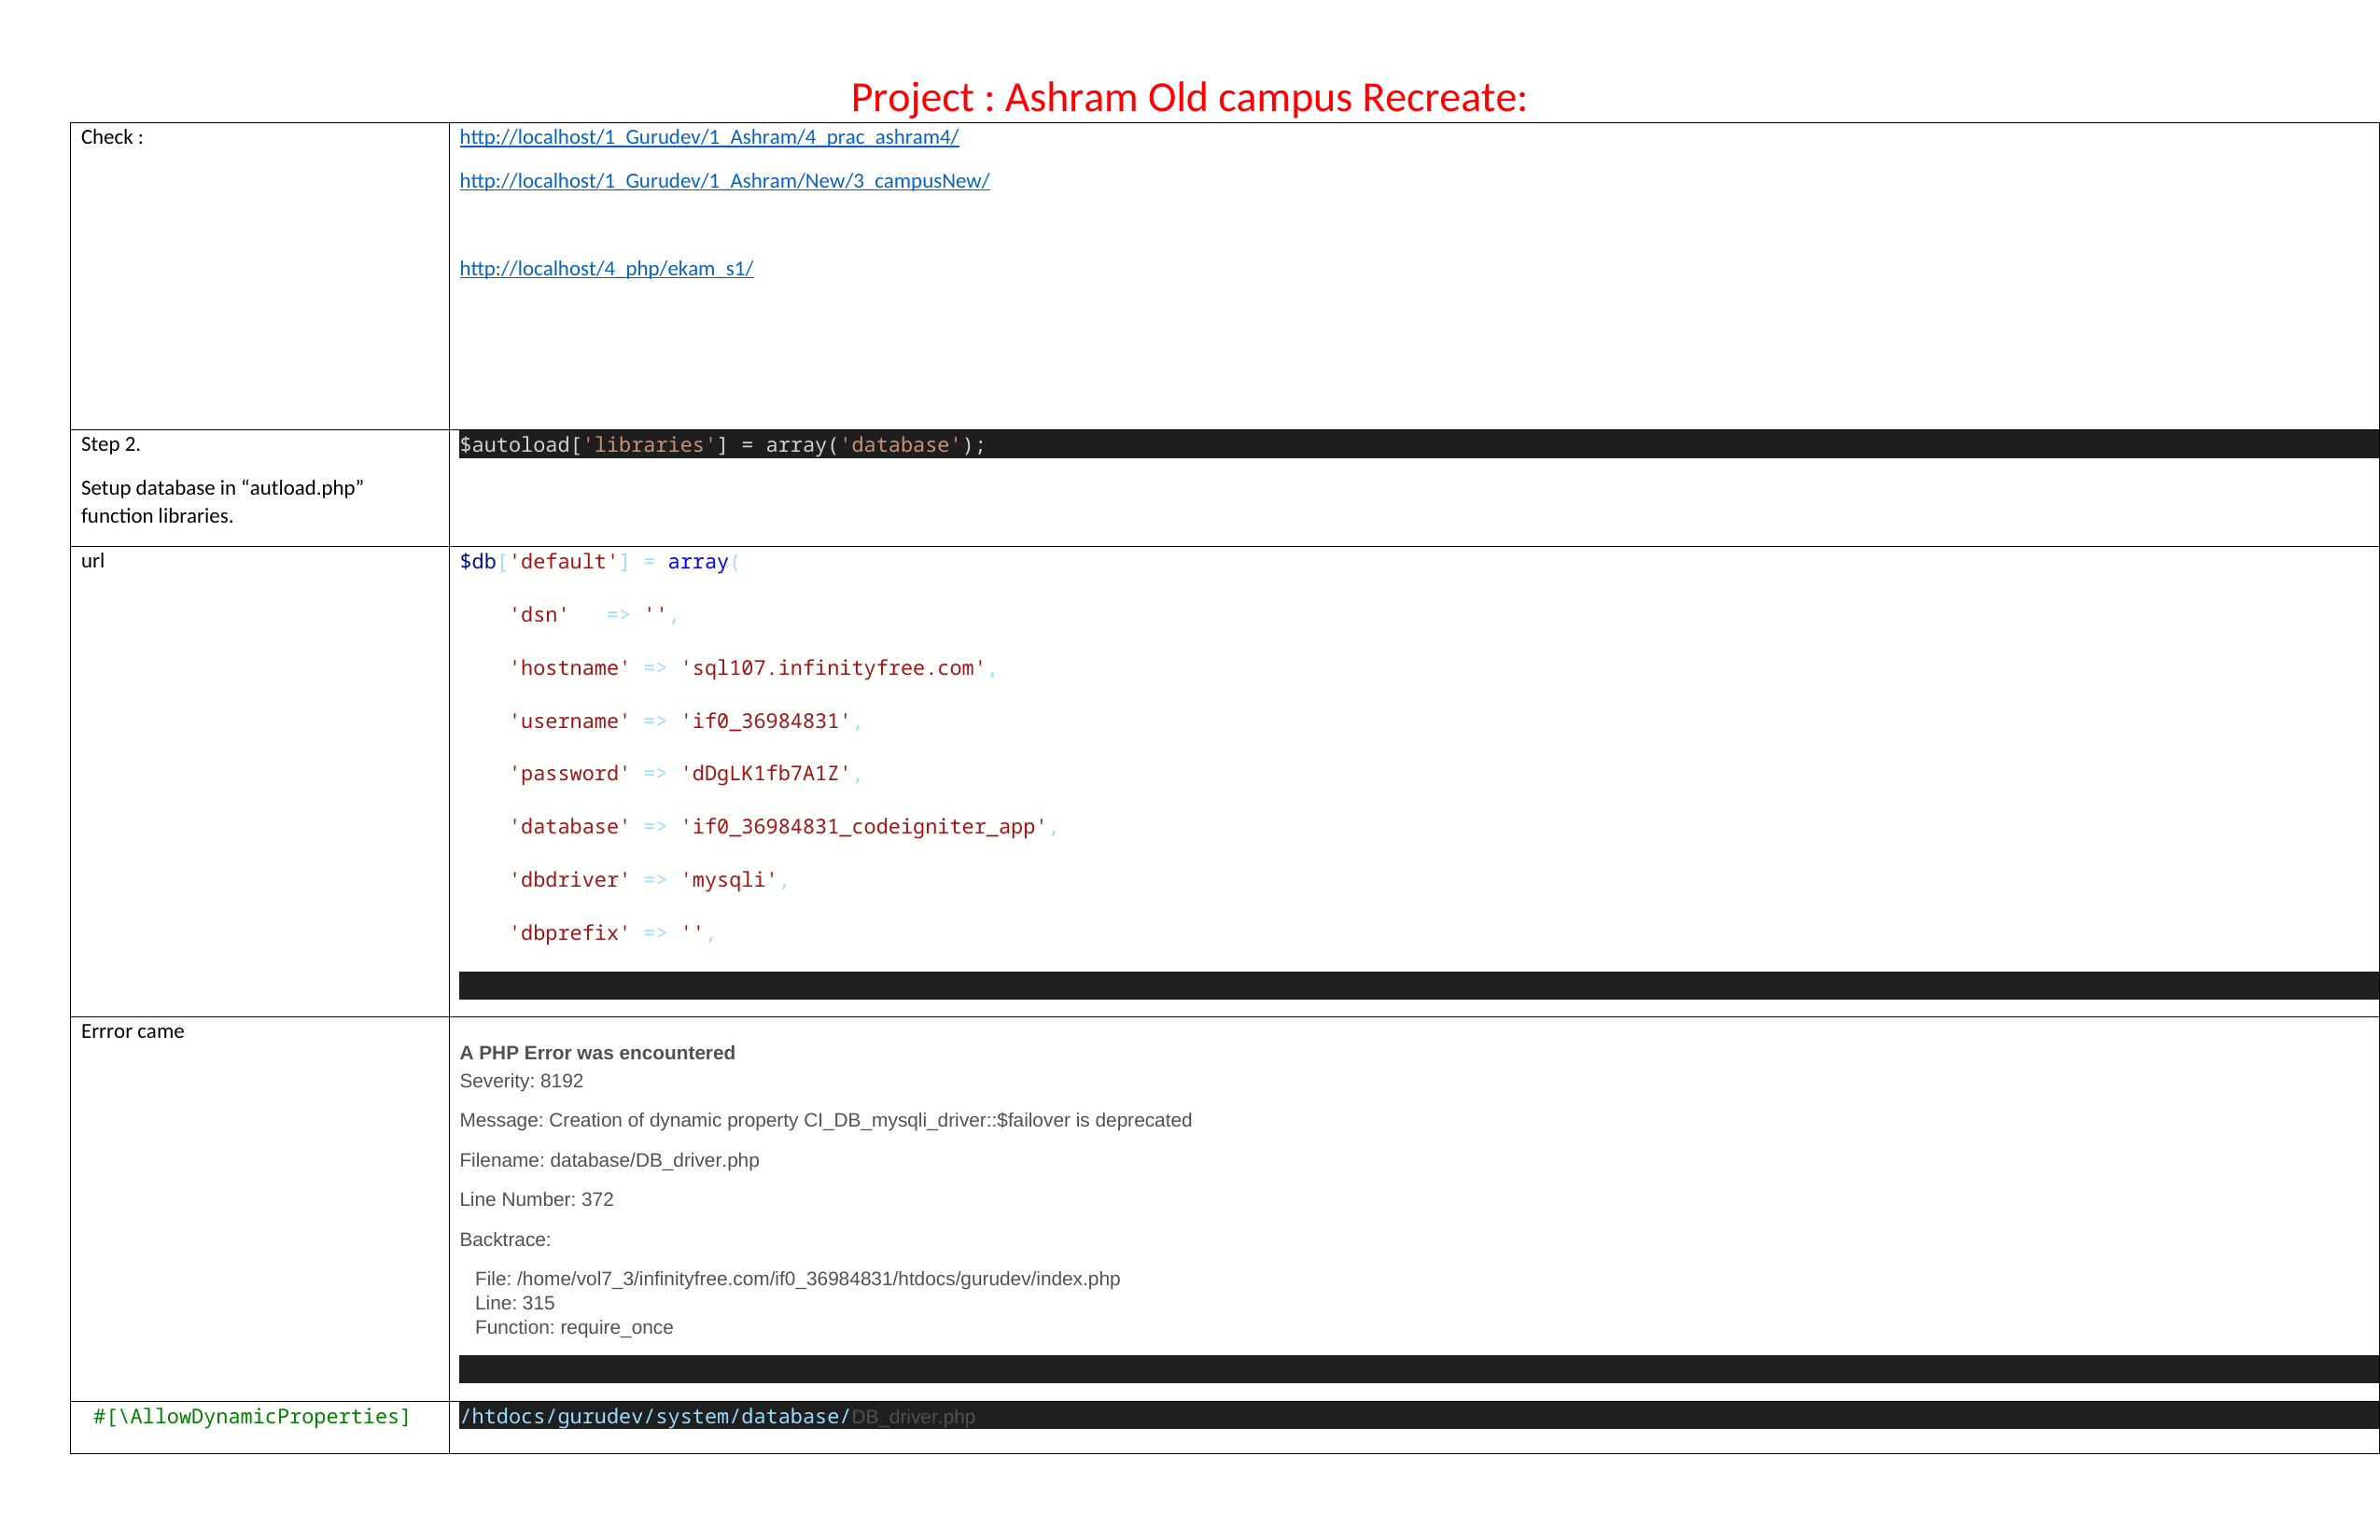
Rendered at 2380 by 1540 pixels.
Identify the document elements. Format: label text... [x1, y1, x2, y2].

table_cell $autoload['libraries'] = array('database'); [450, 430, 2379, 546]
table_cell A PHP Error was encountered Severity: 8192 Message: Creation of dynamic property CI_DB_mysqli_driver::$failover is deprecated Filename: database/DB_driver.php Line Number: 372 Backtrace: File: /home/vol7_3/infinityfree.com/if0_36984831/htdocs/gurudev/index.php Line: 315 Function: require_once [450, 1017, 2379, 1401]
table_cell Step 2. Setup database in “autload.php” function libraries. [71, 430, 449, 546]
table_cell url [71, 547, 449, 1016]
table_cell http://localhost/1_Gurudev/1_Ashram/4_prac_ashram4/ http://localhost/1_Gurudev/1_Ashram/New/3_campusNew/ http://localhost/4_php/ekam_s1/ [450, 123, 2379, 429]
table_cell Check : [71, 123, 449, 429]
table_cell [450, 1402, 2379, 1453]
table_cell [71, 1402, 449, 1453]
table_cell Errror came [71, 1017, 449, 1401]
table_cell $db['default'] = array( 'dsn' => '', 'hostname' => 'sql107.infinityfree.com', 'username' => 'if0_36984831', 'password' => 'dDgLK1fb7A1Z', 'database' => 'if0_36984831_codeigniter_app', 'dbdriver' => 'mysqli', 'dbprefix' => '', [450, 547, 2379, 1016]
